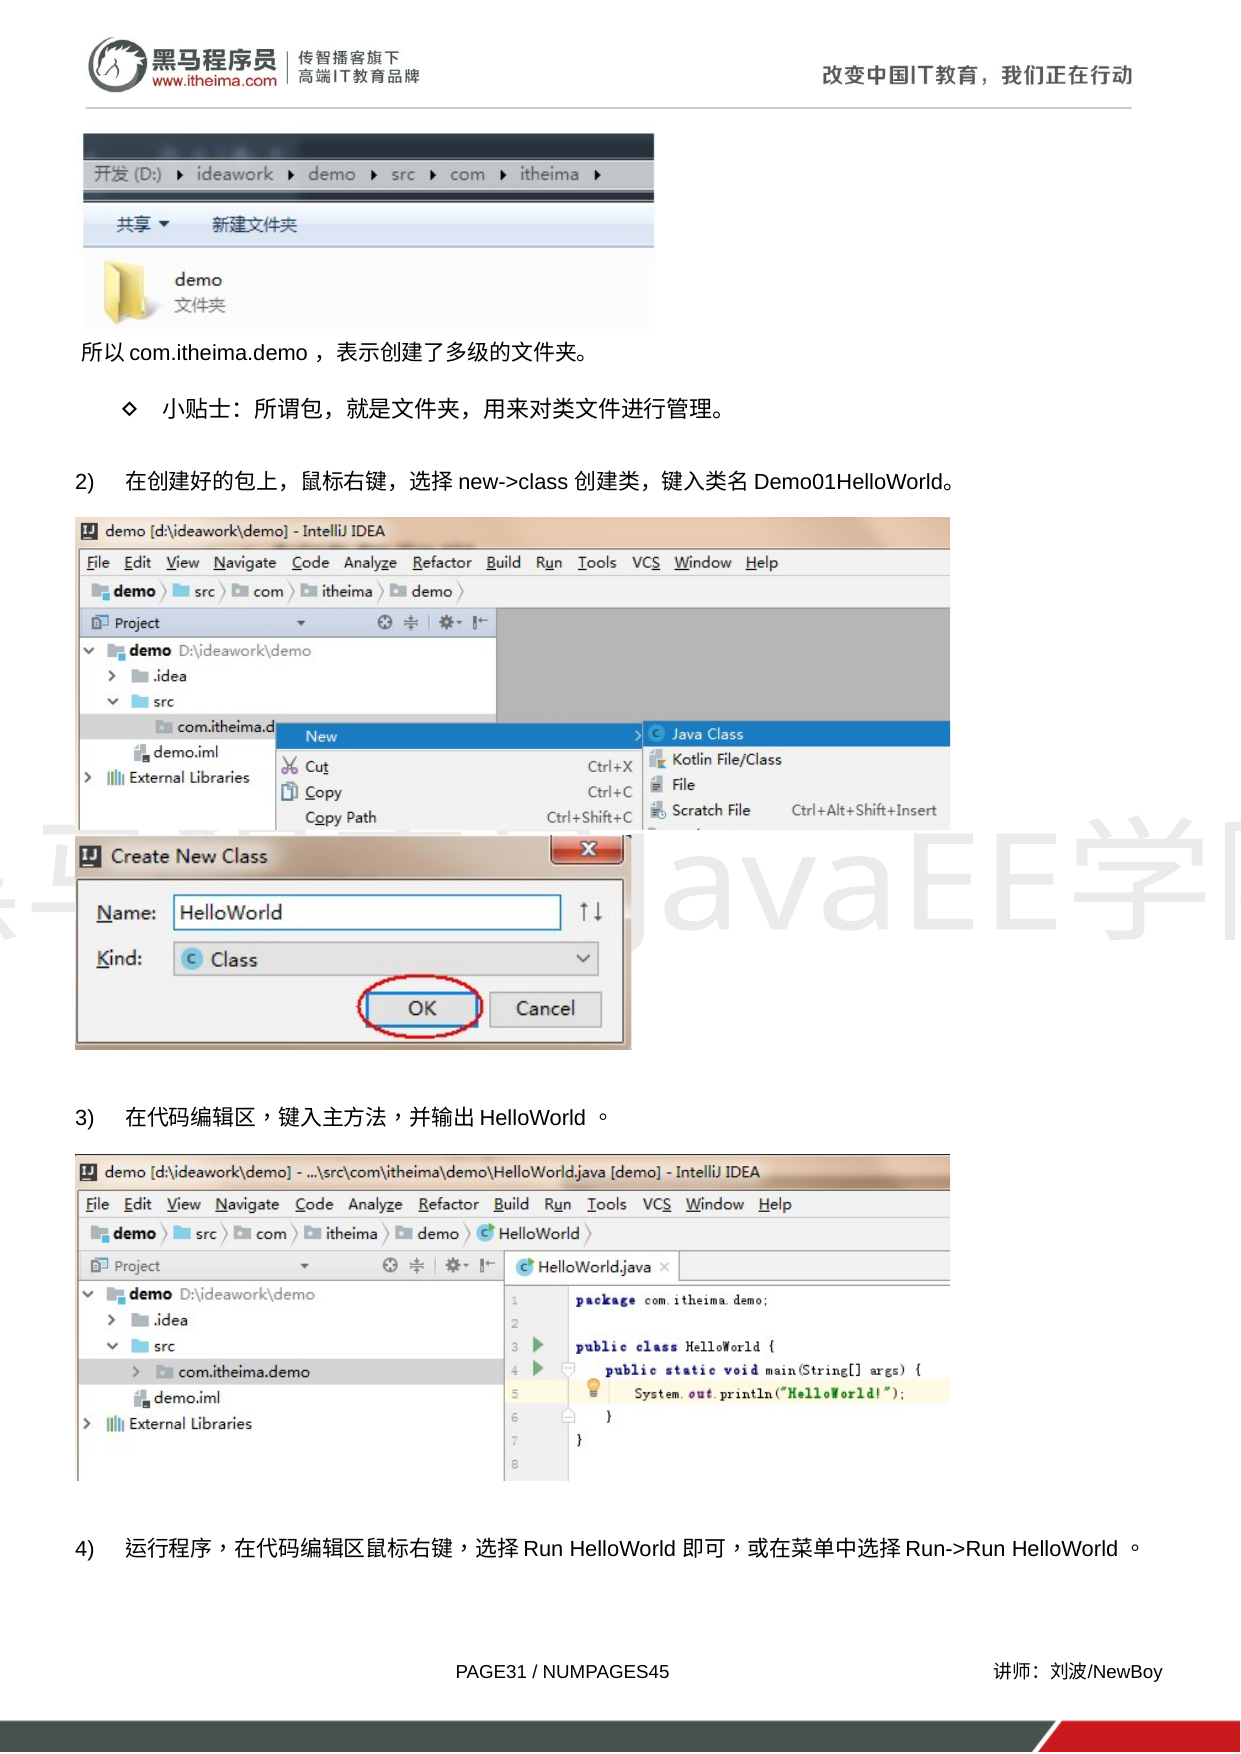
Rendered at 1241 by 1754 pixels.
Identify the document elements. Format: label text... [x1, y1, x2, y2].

picture [75, 1154, 951, 1481]
picture [0, 0, 1235, 116]
list 运行程序，在代码编辑区鼠标右键，选择Run HelloWorld 即可，或在菜单中选择Run->Run HelloWorld 。 [75, 1532, 1165, 1564]
text 小贴士：所谓包，就是文件夹，用来对类文件进行管理。 [119, 391, 1165, 424]
picture [0, 1661, 1241, 1752]
list 在创建好的包上，鼠标右键，选择 new->class 创建类，键入类名Demo01HelloWorld。 [75, 464, 1165, 496]
picture [75, 121, 657, 329]
list 在代码编辑区，键入主方法，并输出HelloWorld 。 [75, 1101, 1165, 1133]
picture [75, 517, 951, 830]
text 所以com.itheima.demo ，表示创建了多级的文件夹。 [75, 335, 1165, 367]
picture [75, 835, 632, 1050]
